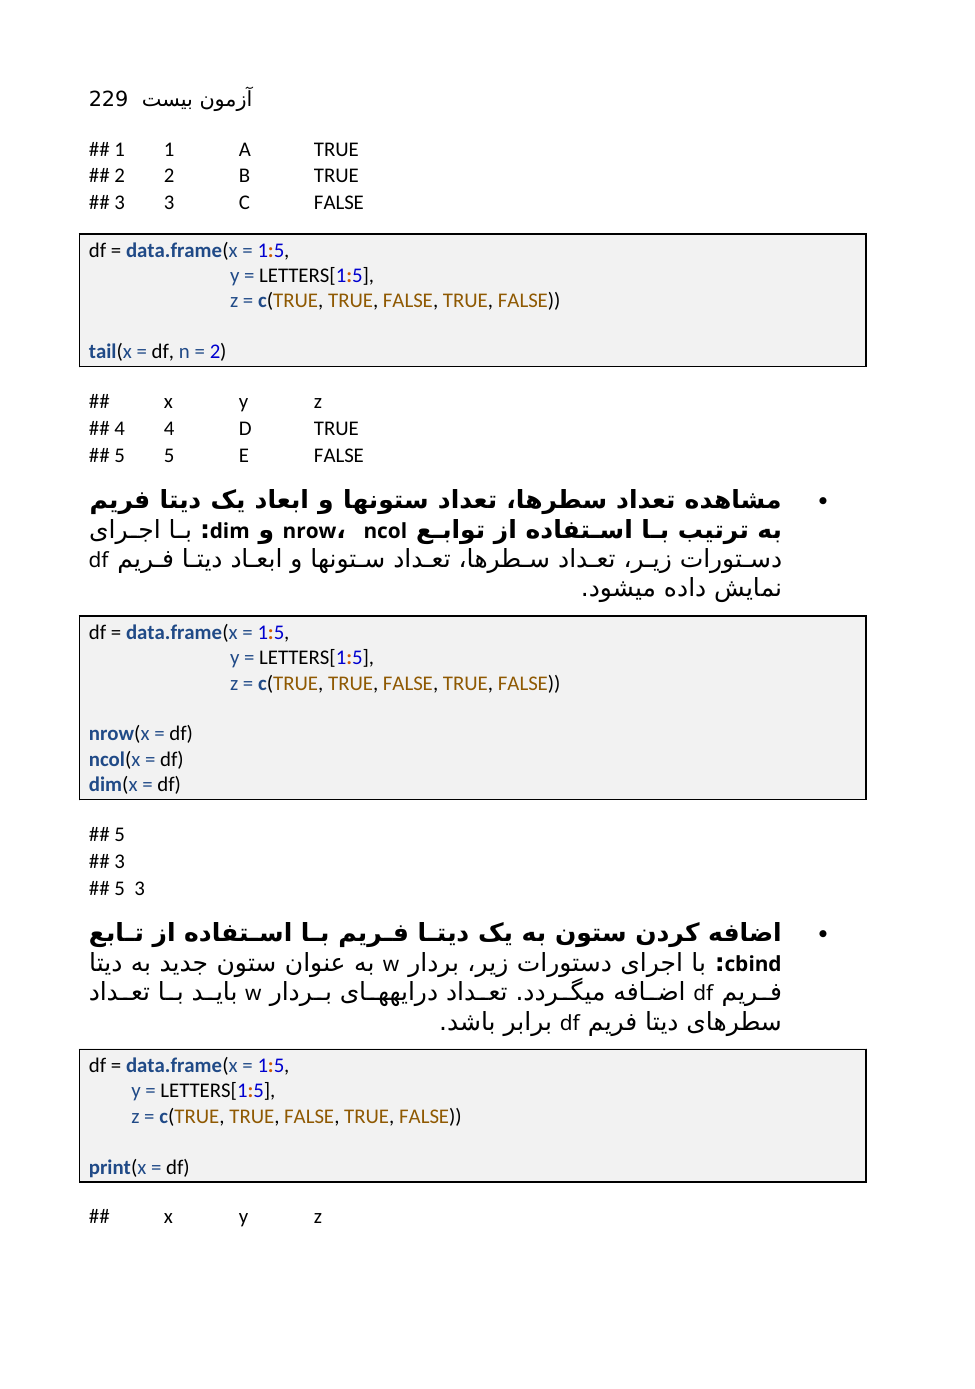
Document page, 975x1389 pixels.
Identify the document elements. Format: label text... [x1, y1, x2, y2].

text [89, 136, 857, 215]
text ## x y z ## 4 4 D TRUE ## 5 5 E FALSE [89, 388, 857, 467]
text ## 5 ## 3 ## 5 3 [89, 821, 857, 900]
text df = data.frame(x = 1:5, y = LETTERS[1:5], z = c(TRUE, TRUE, FALSE, TRUE, FALSE)) print(x = df) [80, 1050, 865, 1181]
text df = data.frame(x = 1:5, y = LETTERS[1:5], z = c(TRUE, TRUE, FALSE, TRUE, FALSE)) tail(x = df, n = 2) [80, 235, 865, 366]
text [89, 1204, 857, 1229]
list مشاهده تعداد سطرها، تعداد ستون‏ها و ابعاد یک دیتا فریم به ترتیب با استفاده از توابع nrow، ncol و dim: با اجرای دستورات زیر، تعداد سطرها، تعداد ستون‏ها و ابعاد دیتا فریم df نمایش داده می‏شود. [89, 486, 819, 603]
text df = data.frame(x = 1:5, y = LETTERS[1:5], z = c(TRUE, TRUE, FALSE, TRUE, FALSE)) nrow(x = df) ncol(x = df) dim(x = df) [80, 617, 865, 799]
list اضافه کردن ستون به یک دیتا فریم با استفاده از تابع cbind: با اجرای دستورات زیر، بردار w به عنوان ستون جدید به دیتا فریم df اضافه می‏گردد. تعداد درایه‏های بردار w باید با تعداد سطرهای دیتا فریم df برابر باشد. [89, 918, 819, 1036]
